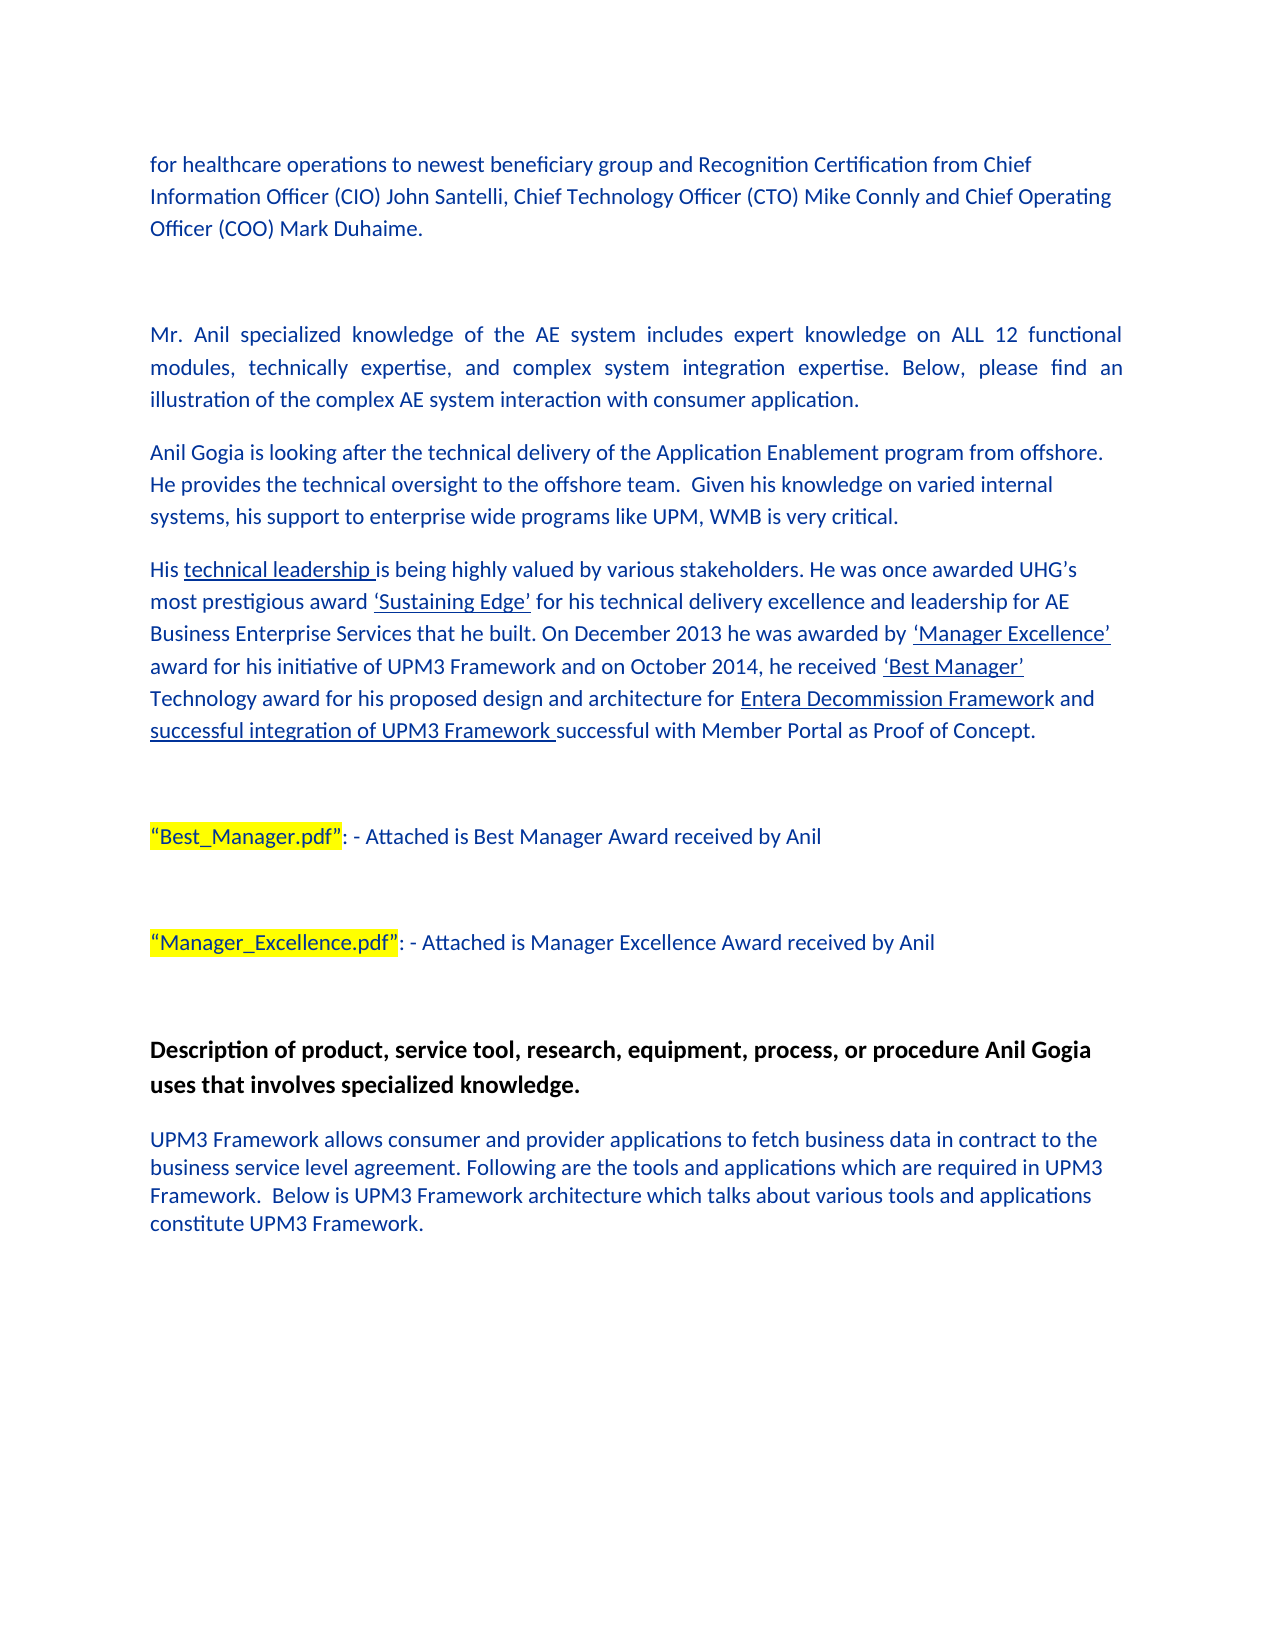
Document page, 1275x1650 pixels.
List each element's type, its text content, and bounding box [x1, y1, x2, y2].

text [150, 150, 1125, 242]
text Mr. Anil specialized knowledge of the AE system includes expert knowledge on ALL 12 functional modules, technically expertise, and complex system integration expertise. Below, please find an illustration of the complex AE system interaction with consumer application. [150, 320, 1125, 413]
list UPM3 Framework allows consumer and provider applications to fetch business data in contract to the business service level agreement. Following are the tools and applications which are required in UPM3 Framework. Below is UPM3 Framework architecture which talks about various tools and applications constitute UPM3 Framework. [150, 1125, 1125, 1237]
text Description of product, service tool, research, equipment, process, or procedure Anil Gogia uses that involves specialized knowledge. [150, 1034, 1125, 1100]
text Anil Gogia is looking after the technical delivery of the Application Enablement program from offshore. He provides the technical oversight to the offshore team. Given his knowledge on varied internal systems, his support to enterprise wide programs like UPM, WMB is very critical. [150, 438, 1125, 530]
text “Manager_Excellence.pdf”: - Attached is Manager Excellence Award received by Anil [150, 928, 1125, 957]
text “Best_Manager.pdf”: - Attached is Best Manager Award received by Anil [342, 822, 1125, 850]
text His technical leadership is being highly valued by various stakeholders. He was once awarded UHG’s most prestigious award ‘Sustaining Edge’ for his technical delivery excellence and leadership for AE Business Enterprise Services that he built. On December 2013 he was awarded by ‘Manager Excellence’ award for his initiative of UPM3 Framework and on October 2014, he received ‘Best Manager’ Technology award for his proposed design and architecture for Entera Decommission Framework and successful integration of UPM3 Framework successful with Member Portal as Proof of Concept. [150, 555, 1125, 744]
